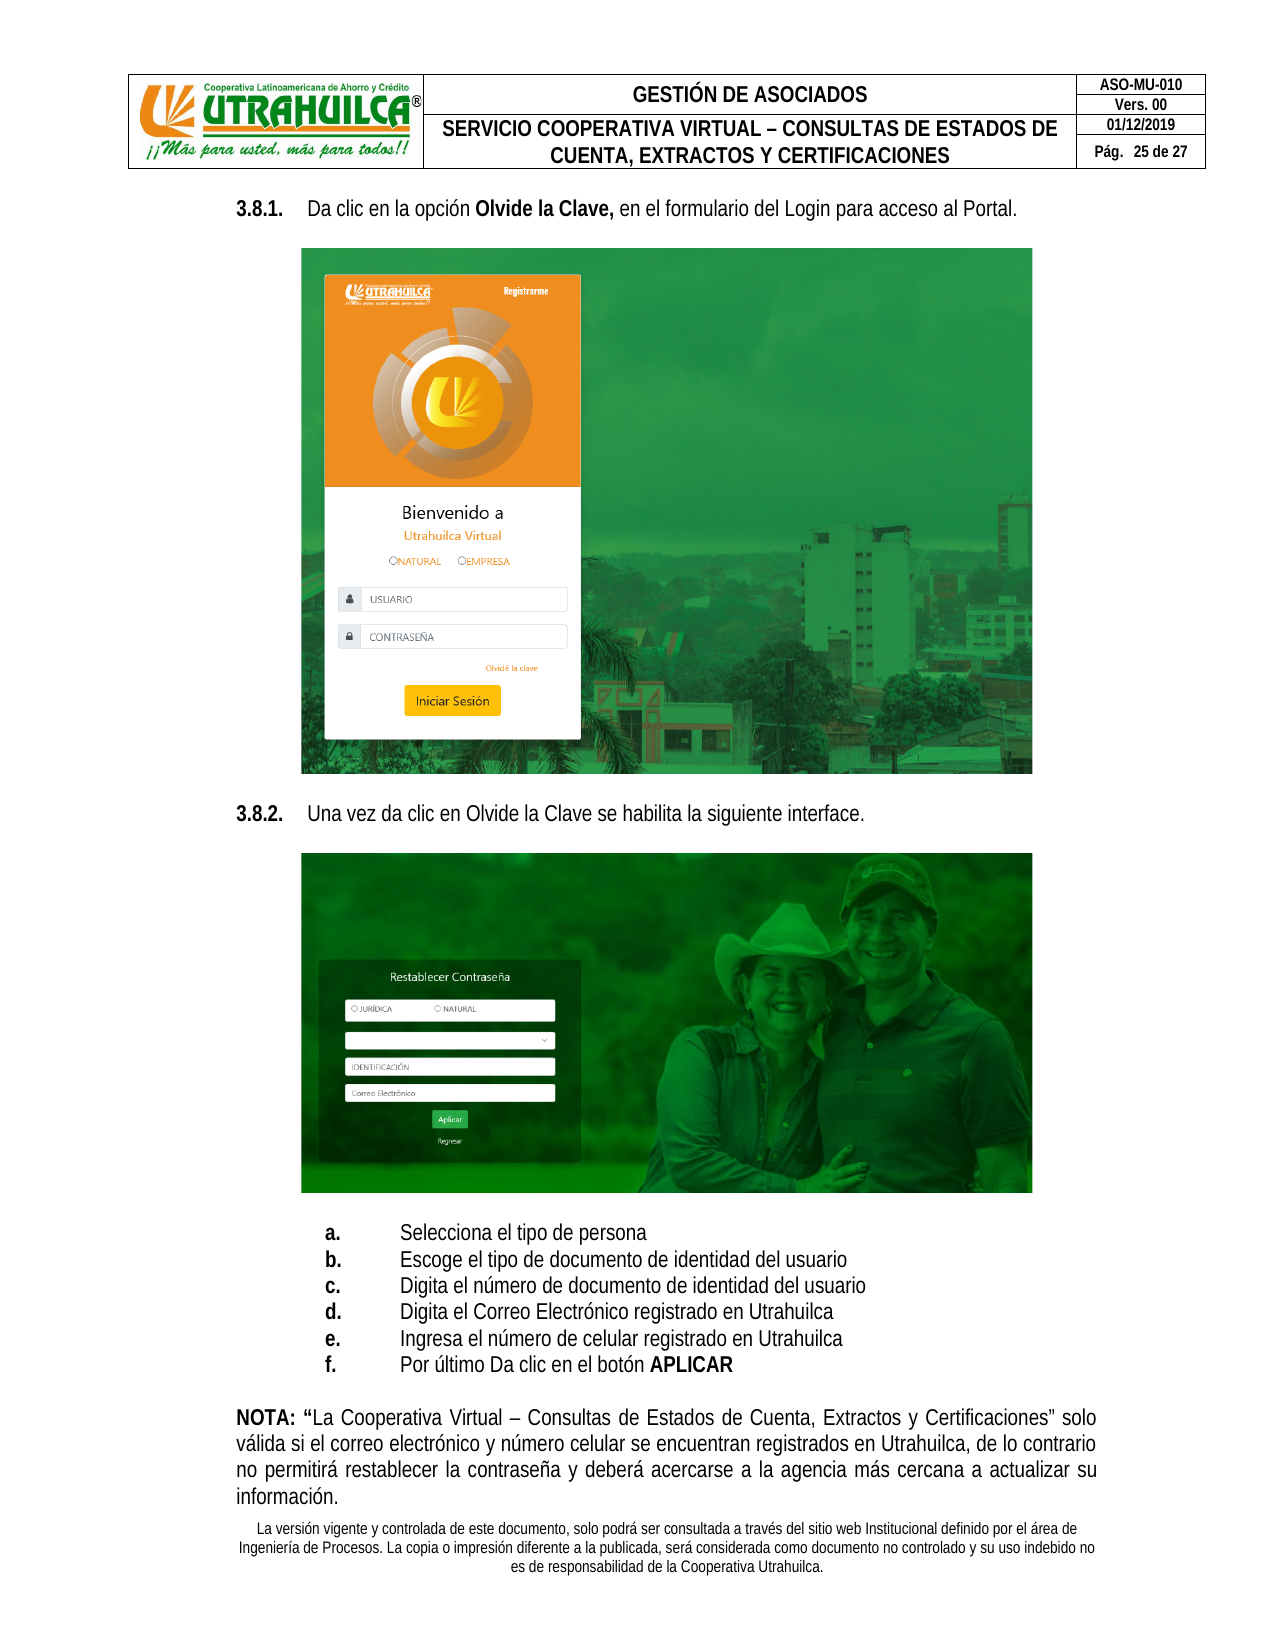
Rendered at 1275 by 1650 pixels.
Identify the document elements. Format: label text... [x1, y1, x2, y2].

picture [301, 248, 1033, 774]
list Da clic en la opción Olvide la Clave, en el formulario del Login para acceso al Portal. [236, 195, 1098, 222]
list Digita el número de documento de identidad del usuario [325, 1272, 1098, 1298]
list Selecciona el tipo de persona [325, 1219, 1098, 1246]
list Escoge el tipo de documento de identidad del usuario [325, 1246, 1098, 1272]
list Digita el Correo Electrónico registrado en Utrahuilca [325, 1298, 1098, 1324]
picture [139, 83, 422, 160]
text NOTA: “La Cooperativa Virtual – Consultas de Estados de Cuenta, Extractos y Certificaciones” solo válida si el correo electrónico y número celular se encuentran registrados en Utrahuilca, de lo contrario no permitirá restablecer la contraseña y deberá acercarse a la agencia más cercana a actualizar su información. [236, 1404, 1098, 1509]
list Ingresa el número de celular registrado en Utrahuilca [325, 1324, 1098, 1351]
list Una vez da clic en Olvide la Clave se habilita la siguiente interface. [236, 800, 1098, 827]
list Por último Da clic en el botón APLICAR [325, 1351, 1098, 1377]
picture [301, 853, 1033, 1193]
